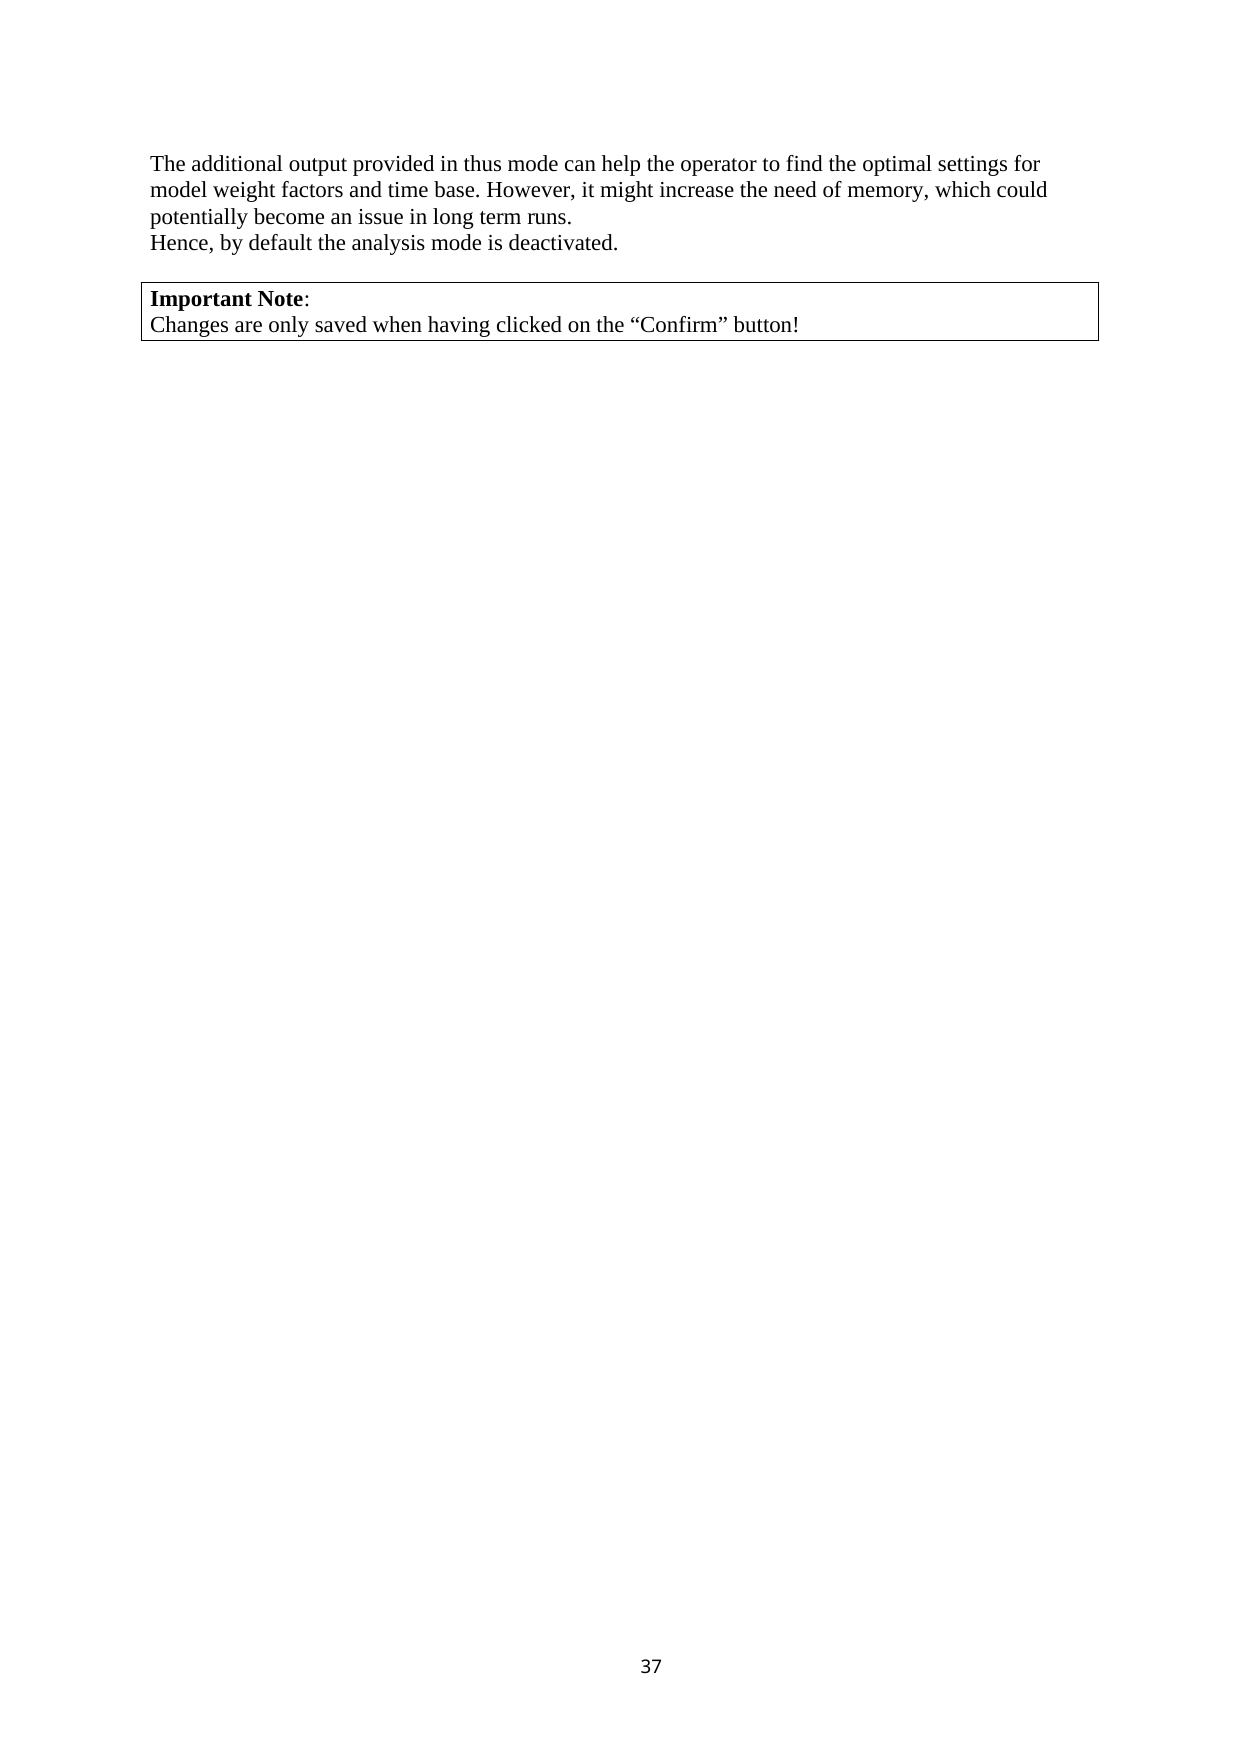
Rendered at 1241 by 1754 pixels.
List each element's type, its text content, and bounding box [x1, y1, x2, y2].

text Changes are only saved when having clicked on the “Confirm” button! [142, 308, 1098, 340]
text Important Note: [142, 283, 1098, 308]
text The additional output provided in thus mode can help the operator to find the optimal settings for model weight factors and time base. However, it might increase the need of memory, which could potentially become an issue in long term runs. [150, 150, 1090, 229]
text Hence, by default the analysis mode is deactivated. [150, 229, 1090, 255]
